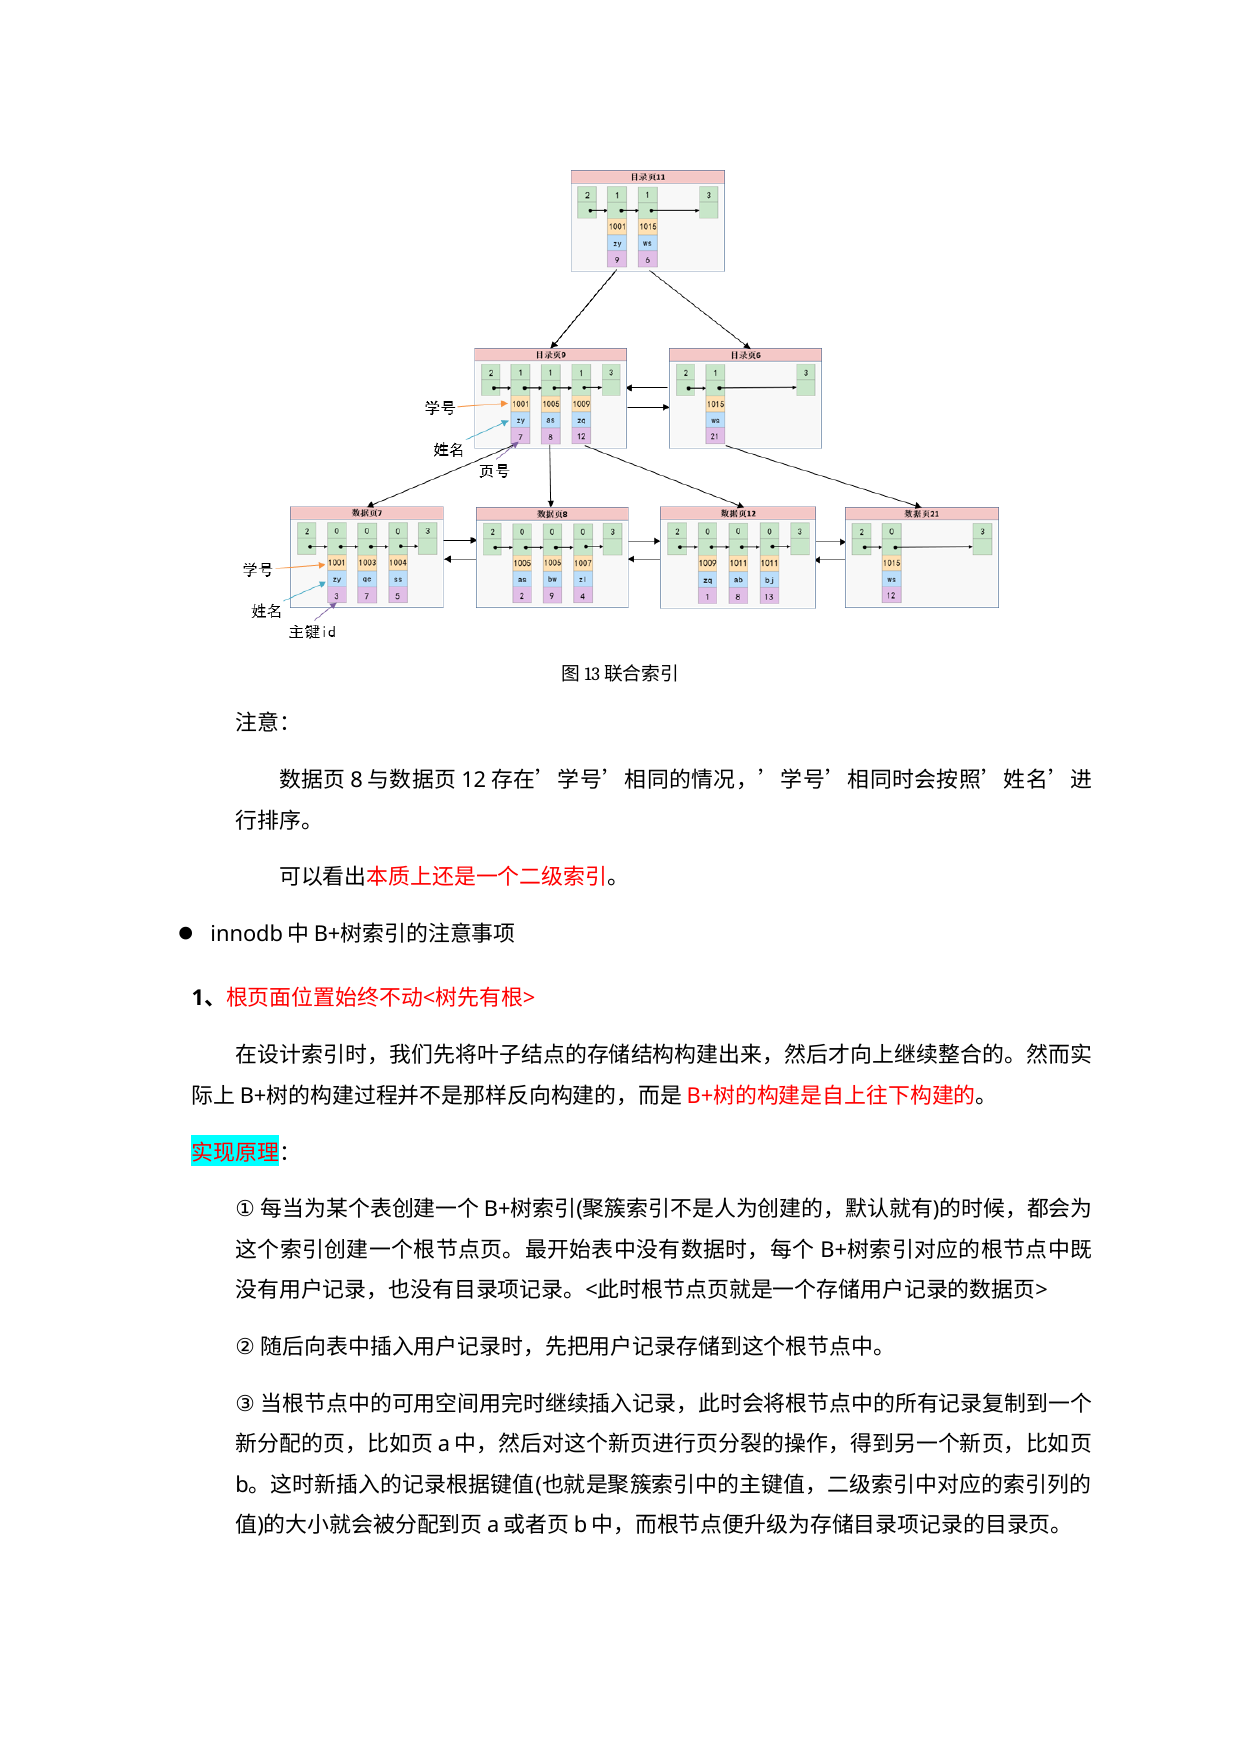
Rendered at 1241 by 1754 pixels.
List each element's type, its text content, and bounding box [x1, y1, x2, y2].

text 每当为某个表创建一个B+树索引(聚簇索引不是人为创建的，默认就有)的时候，都会为这个索引创建一个根节点页。最开始表中没有数据时，每个B+树索引对应的根节点中既没有用户记录，也没有目录项记录。<此时根节点页就是一个存储用户记录的数据页> [235, 1191, 1092, 1304]
text 1、根页面位置始终不动<树先有根> [148, 980, 1092, 1013]
text 在设计索引时，我们先将叶子结点的存储结构构建出来，然后才向上继续整合的。然而实际上B+树的构建过程并不是那样反向构建的，而是B+树的构建是自上往下构建的。 [191, 1037, 1092, 1110]
subtitle innodb中B+树索引的注意事项 [177, 916, 1092, 948]
text 实现原理： [148, 1134, 1092, 1167]
text 可以看出本质上还是一个二级索引。 [191, 859, 1092, 891]
text 数据页8与数据页12存在’学号’相同的情况，’学号’相同时会按照’姓名’进行排序。 [235, 762, 1092, 835]
text 图 13 联合索引 [148, 656, 1092, 689]
text 随后向表中插入用户记录时，先把用户记录存储到这个根节点中。 [191, 1329, 1092, 1361]
text 注意： [235, 705, 1092, 737]
picture [232, 162, 1008, 648]
text 当根节点中的可用空间用完时继续插入记录，此时会将根节点中的所有记录复制到一个新分配的页，比如页a中，然后对这个新页进行页分裂的操作，得到另一个新页，比如页b。这时新插入的记录根据键值(也就是聚簇索引中的主键值，二级索引中对应的索引列的值)的大小就会被分配到页a或者页b中，而根节点便升级为存储目录项记录的目录页。 [235, 1385, 1092, 1540]
